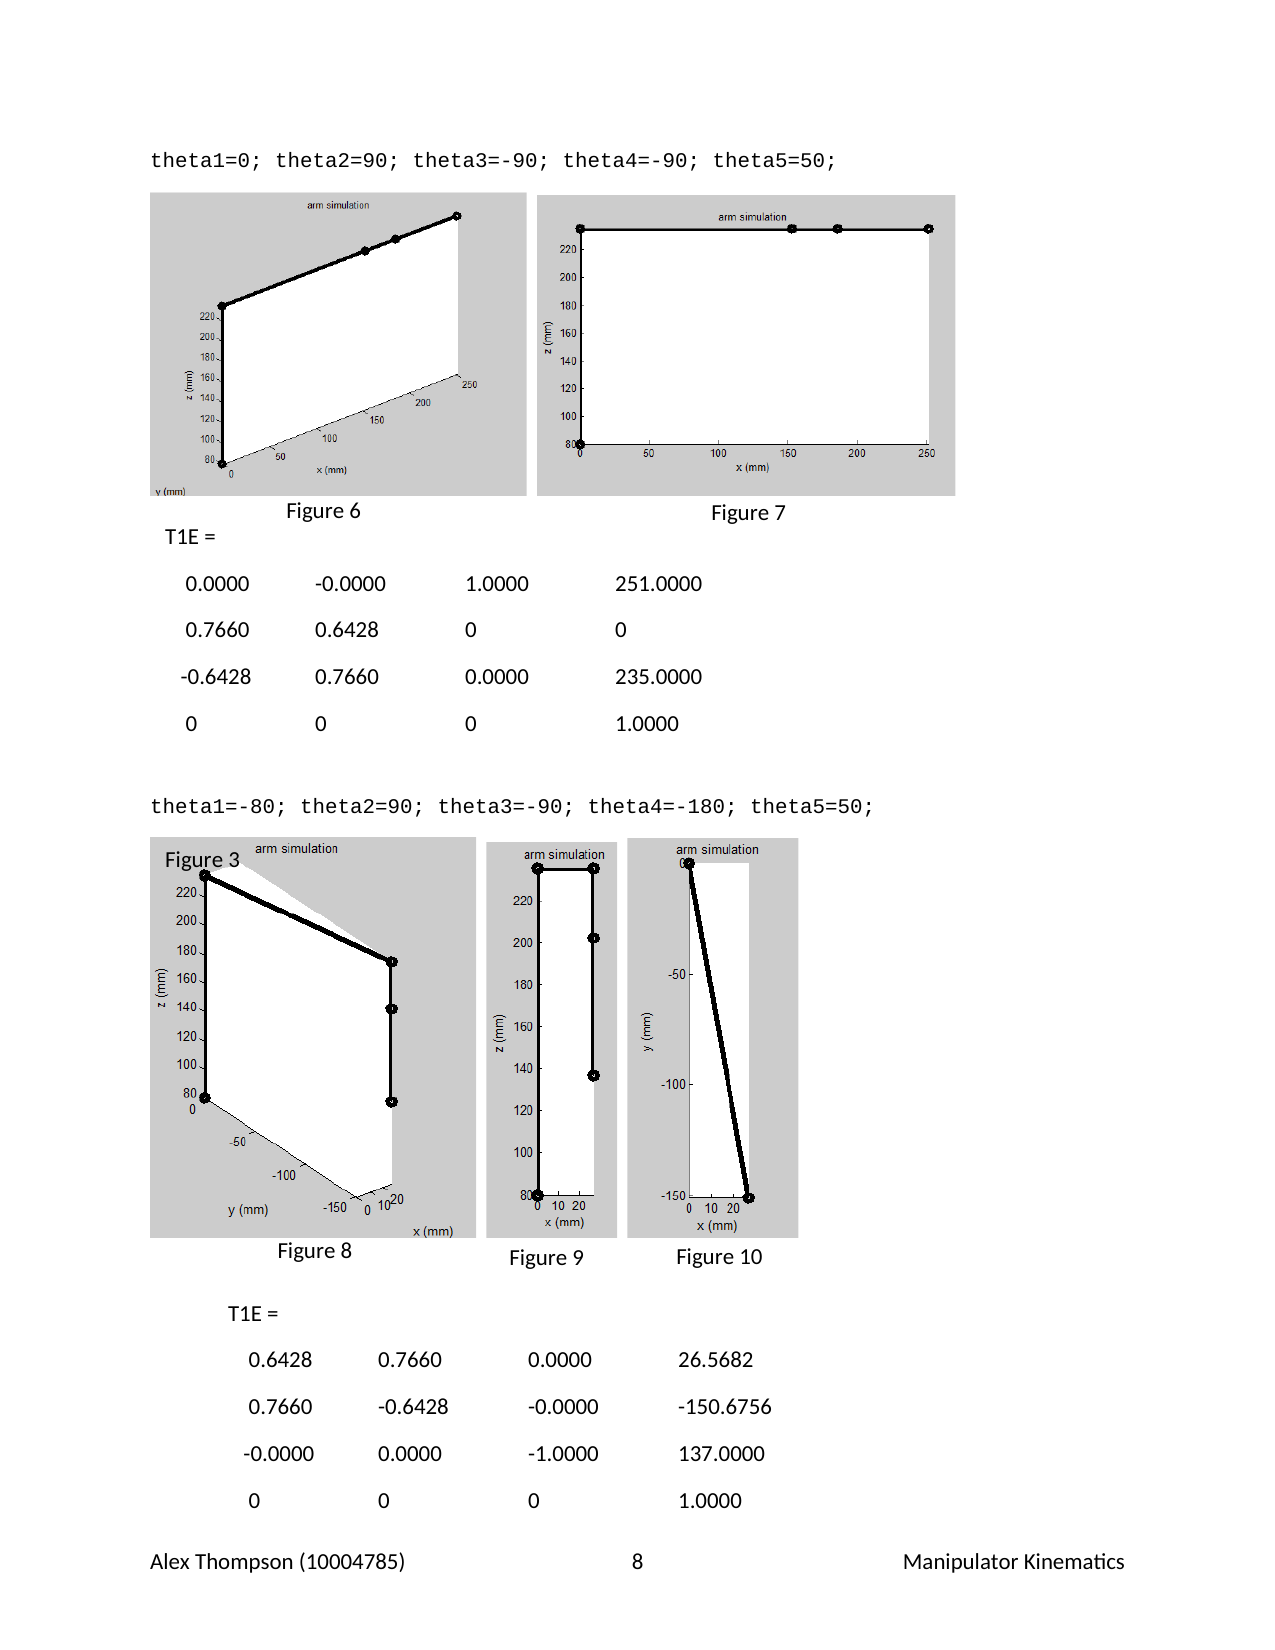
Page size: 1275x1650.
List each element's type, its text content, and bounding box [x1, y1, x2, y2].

text theta1=0; theta2=90; theta3=-90; theta4=-90; theta5=50; [150, 150, 1125, 174]
picture [537, 195, 956, 496]
text theta1=-80; theta2=90; theta3=-90; theta4=-180; theta5=50; [150, 796, 1125, 819]
picture [150, 837, 477, 1238]
picture [150, 192, 527, 496]
picture [486, 842, 618, 1238]
picture [627, 838, 799, 1238]
